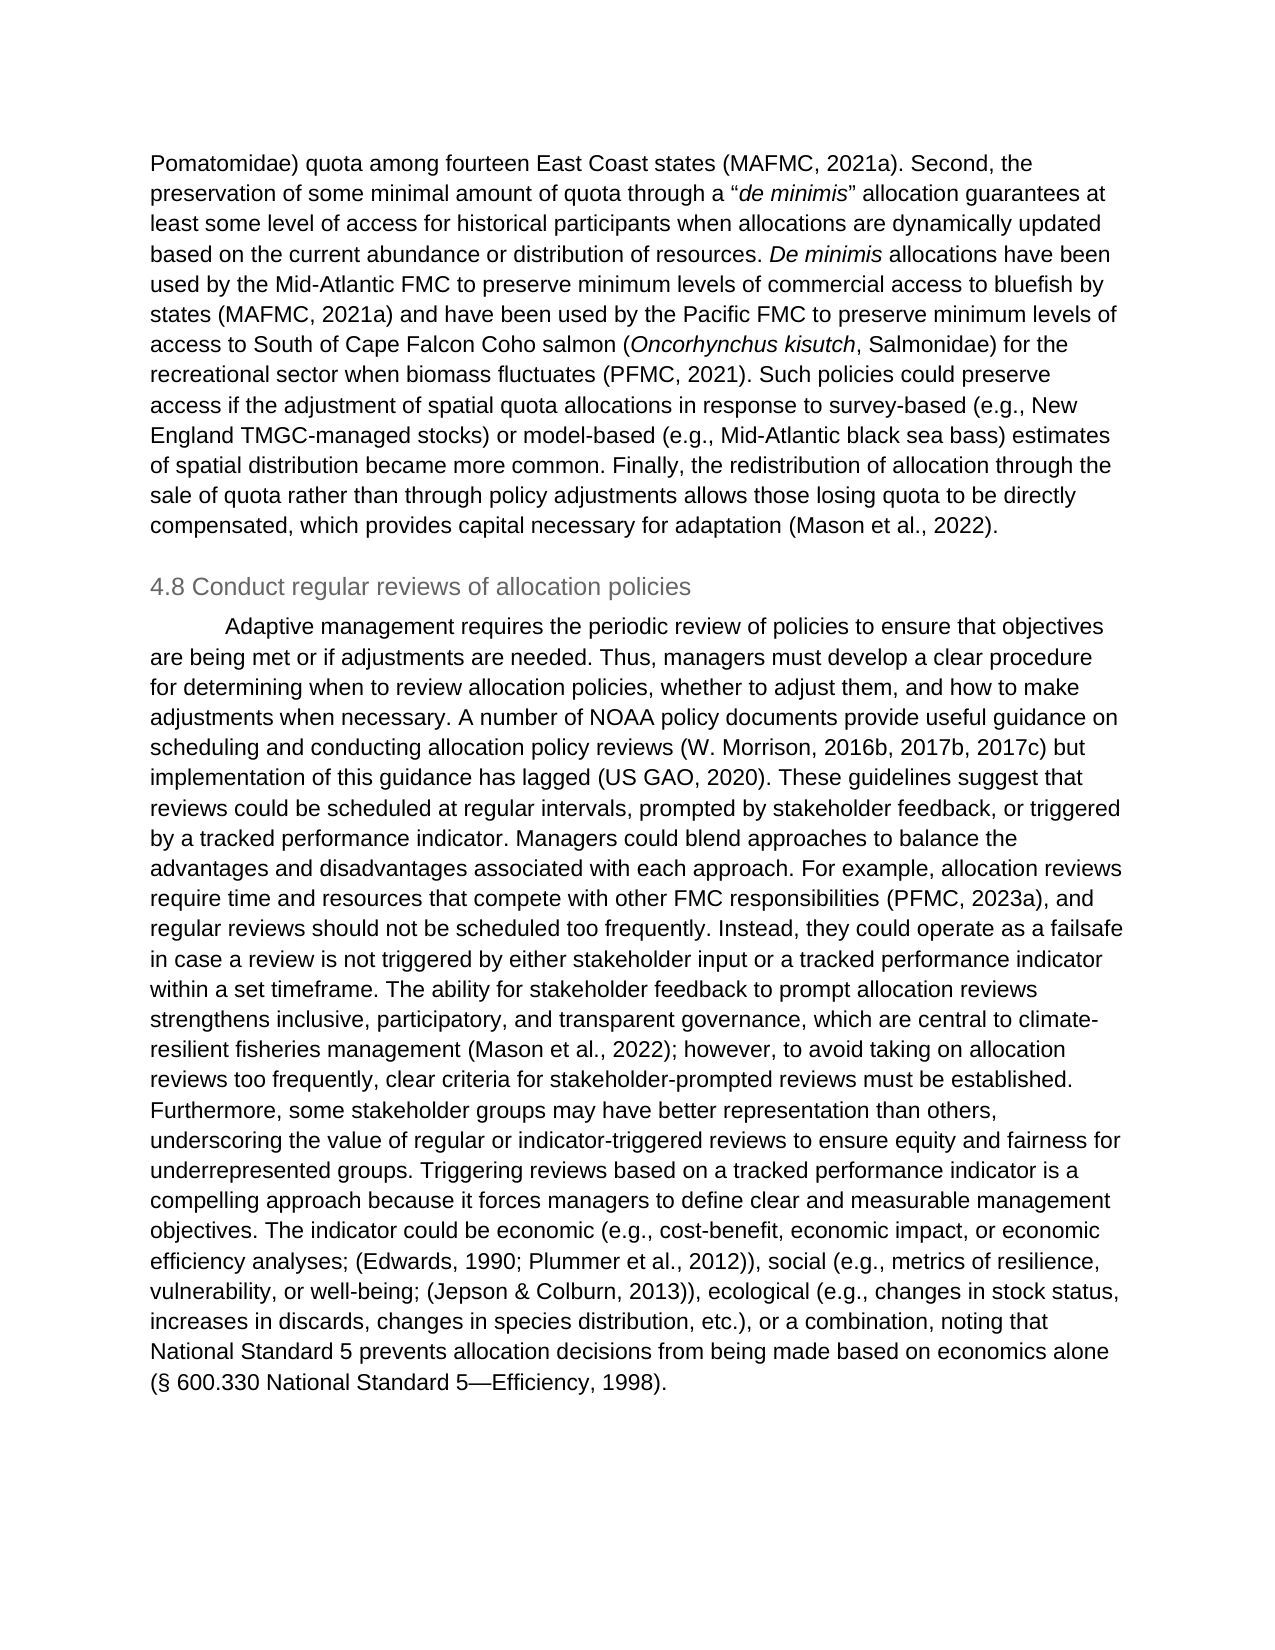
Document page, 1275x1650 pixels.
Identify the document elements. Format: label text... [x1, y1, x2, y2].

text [150, 150, 1125, 539]
text Adaptive management requires the periodic review of policies to ensure that objectives are being met or if adjustments are needed. Thus, managers must develop a clear procedure for determining when to review allocation policies, whether to adjust them, and how to make adjustments when necessary. A number of NOAA policy documents provide useful guidance on scheduling and conducting allocation policy reviews (W. Morrison, 2016b, 2017b, 2017c) but implementation of this guidance has lagged (US GAO, 2020). These guidelines suggest that reviews could be scheduled at regular intervals, prompted by stakeholder feedback, or triggered by a tracked performance indicator. Managers could blend approaches to balance the advantages and disadvantages associated with each approach. For example, allocation reviews require time and resources that compete with other FMC responsibilities (PFMC, 2023a), and regular reviews should not be scheduled too frequently. Instead, they could operate as a failsafe in case a review is not triggered by either stakeholder input or a tracked performance indicator within a set timeframe. The ability for stakeholder feedback to prompt allocation reviews strengthens inclusive, participatory, and transparent governance, which are central to climate-resilient fisheries management (Mason et al., 2022); however, to avoid taking on allocation reviews too frequently, clear criteria for stakeholder-prompted reviews must be established. Furthermore, some stakeholder groups may have better representation than others, underscoring the value of regular or indicator-triggered reviews to ensure equity and fairness for underrepresented groups. Triggering reviews based on a tracked performance indicator is a compelling approach because it forces managers to define clear and measurable management objectives. The indicator could be economic (e.g., cost-benefit, economic impact, or economic efficiency analyses; (Edwards, 1990; Plummer et al., 2012)), social (e.g., metrics of resilience, vulnerability, or well-being; (Jepson & Colburn, 2013)), ecological (e.g., changes in stock status, increases in discards, changes in species distribution, etc.), or a combination, noting that National Standard 5 prevents allocation decisions from being made based on economics alone (§ 600.330 National Standard 5—Efficiency, 1998). [150, 613, 1125, 1395]
subtitle 4.8 Conduct regular reviews of allocation policies [150, 572, 1125, 601]
